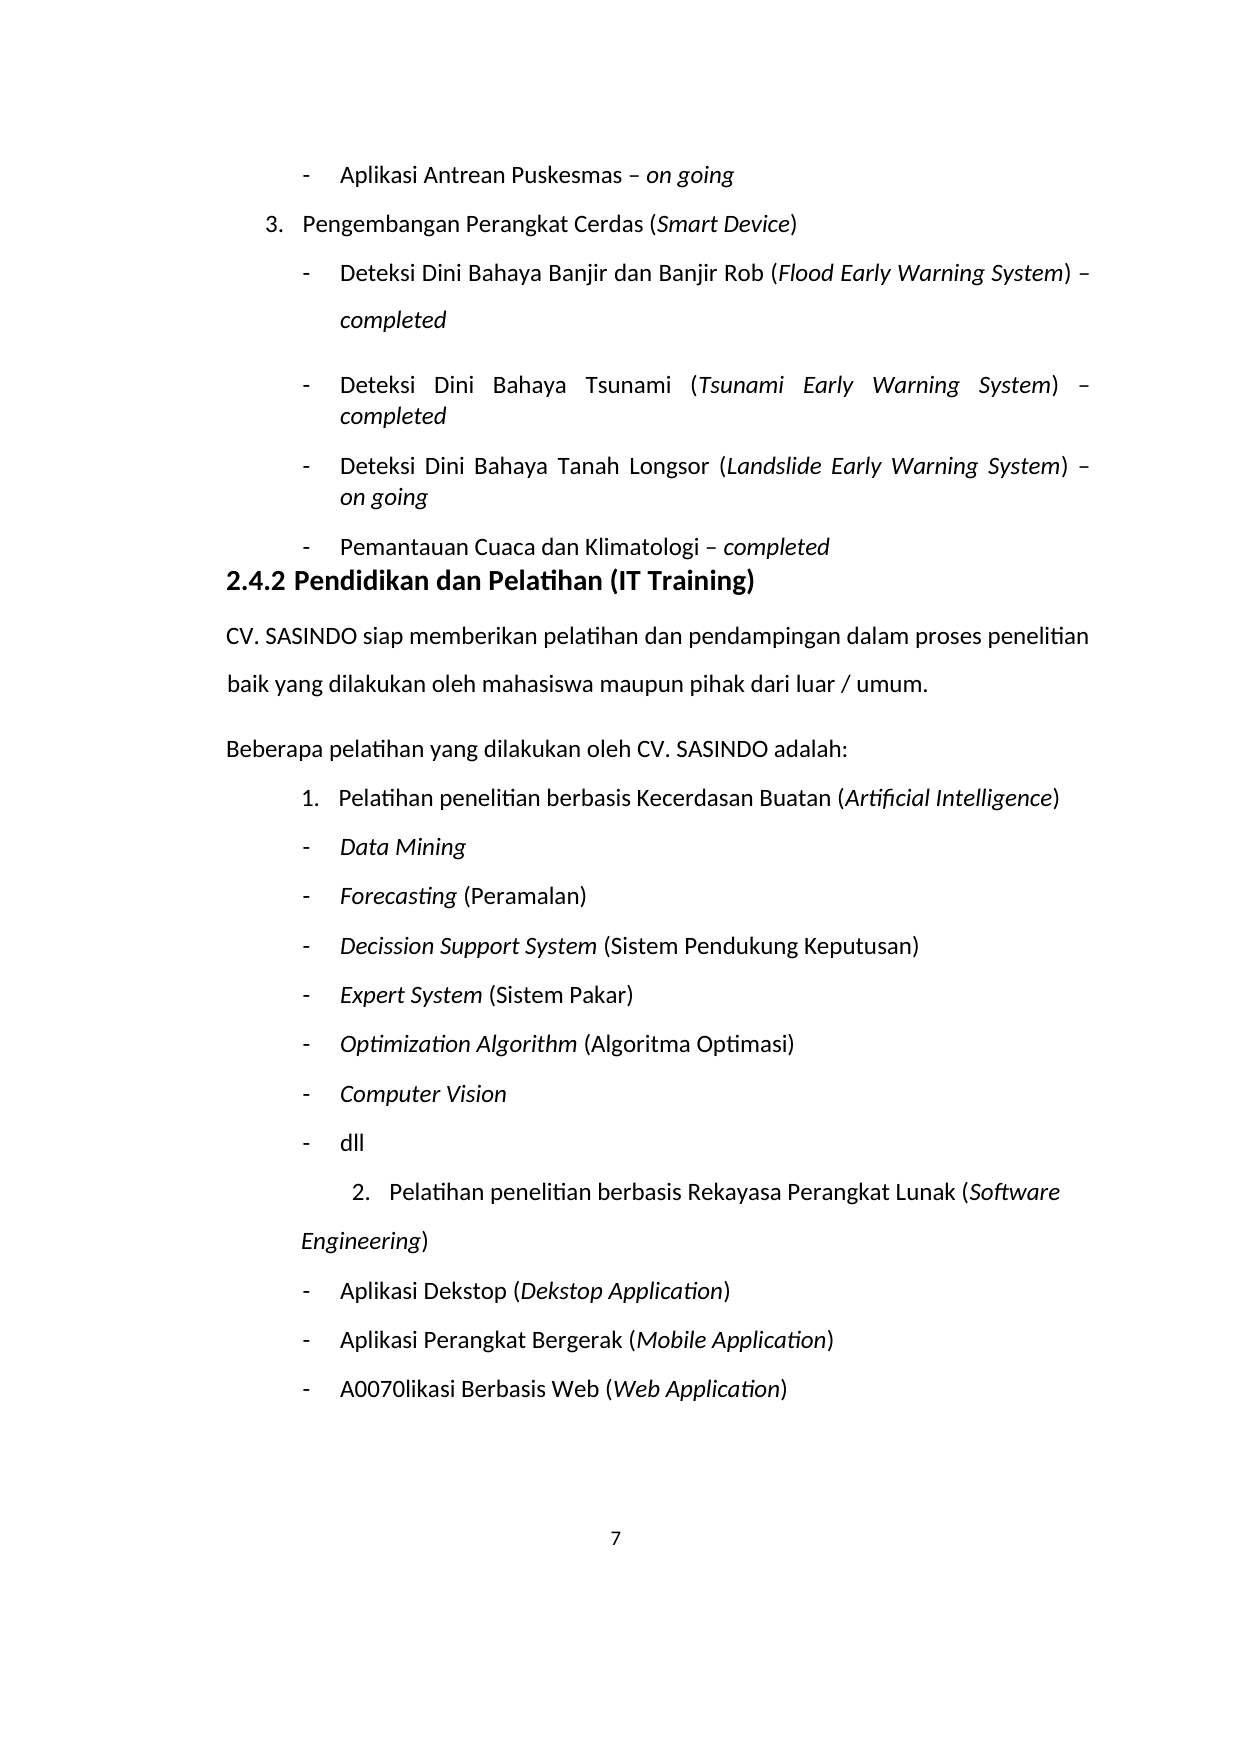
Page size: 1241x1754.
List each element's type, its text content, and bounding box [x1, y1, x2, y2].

list dll [302, 1127, 1090, 1158]
list Pelatihan penelitian berbasis Kecerdasan Buatan (Artificial Intelligence) [141, 782, 1060, 812]
subtitle 2.4.2 Pendidikan dan Pelatihan (IT Training) [226, 562, 1092, 598]
list Computer Vision [302, 1078, 1090, 1108]
list Optimization Algorithm (Algoritma Optimasi) [302, 1028, 1090, 1059]
list Pelatihan penelitian berbasis Rekayasa Perangkat Lunak (Software [141, 1177, 1060, 1207]
list Deteksi Dini Bahaya Tanah Longsor (Landslide Early Warning System) – on going [302, 450, 1090, 512]
list Data Mining [302, 831, 1090, 861]
list Aplikasi Antrean Puskesmas – on going [302, 159, 1090, 189]
list Aplikasi Perangkat Bergerak (Mobile Application) [302, 1324, 1090, 1354]
list Deteksi Dini Bahaya Tsunami (Tsunami Early Warning System) – completed [302, 369, 1090, 431]
list Expert System (Sistem Pakar) [302, 979, 1090, 1009]
text Engineering) [301, 1225, 1092, 1256]
list Pemantauan Cuaca dan Klimatologi – completed [302, 531, 1090, 561]
text CV. SASINDO siap memberikan pelatihan dan pendampingan dalam proses penelitian baik yang dilakukan oleh mahasiswa maupun pihak dari luar / umum. [226, 620, 1090, 698]
text Beberapa pelatihan yang dilakukan oleh CV. SASINDO adalah: [226, 733, 1090, 763]
list Aplikasi Dekstop (Dekstop Application) [302, 1275, 1090, 1306]
list Pengembangan Perangkat Cerdas (Smart Device) [265, 208, 1090, 239]
list Forecasting (Peramalan) [302, 880, 1090, 911]
list Deteksi Dini Bahaya Banjir dan Banjir Rob (Flood Early Warning System) – completed [302, 257, 1090, 335]
list A0070likasi Berbasis Web (Web Application) [302, 1373, 1090, 1404]
list Decission Support System (Sistem Pendukung Keputusan) [302, 930, 1090, 961]
